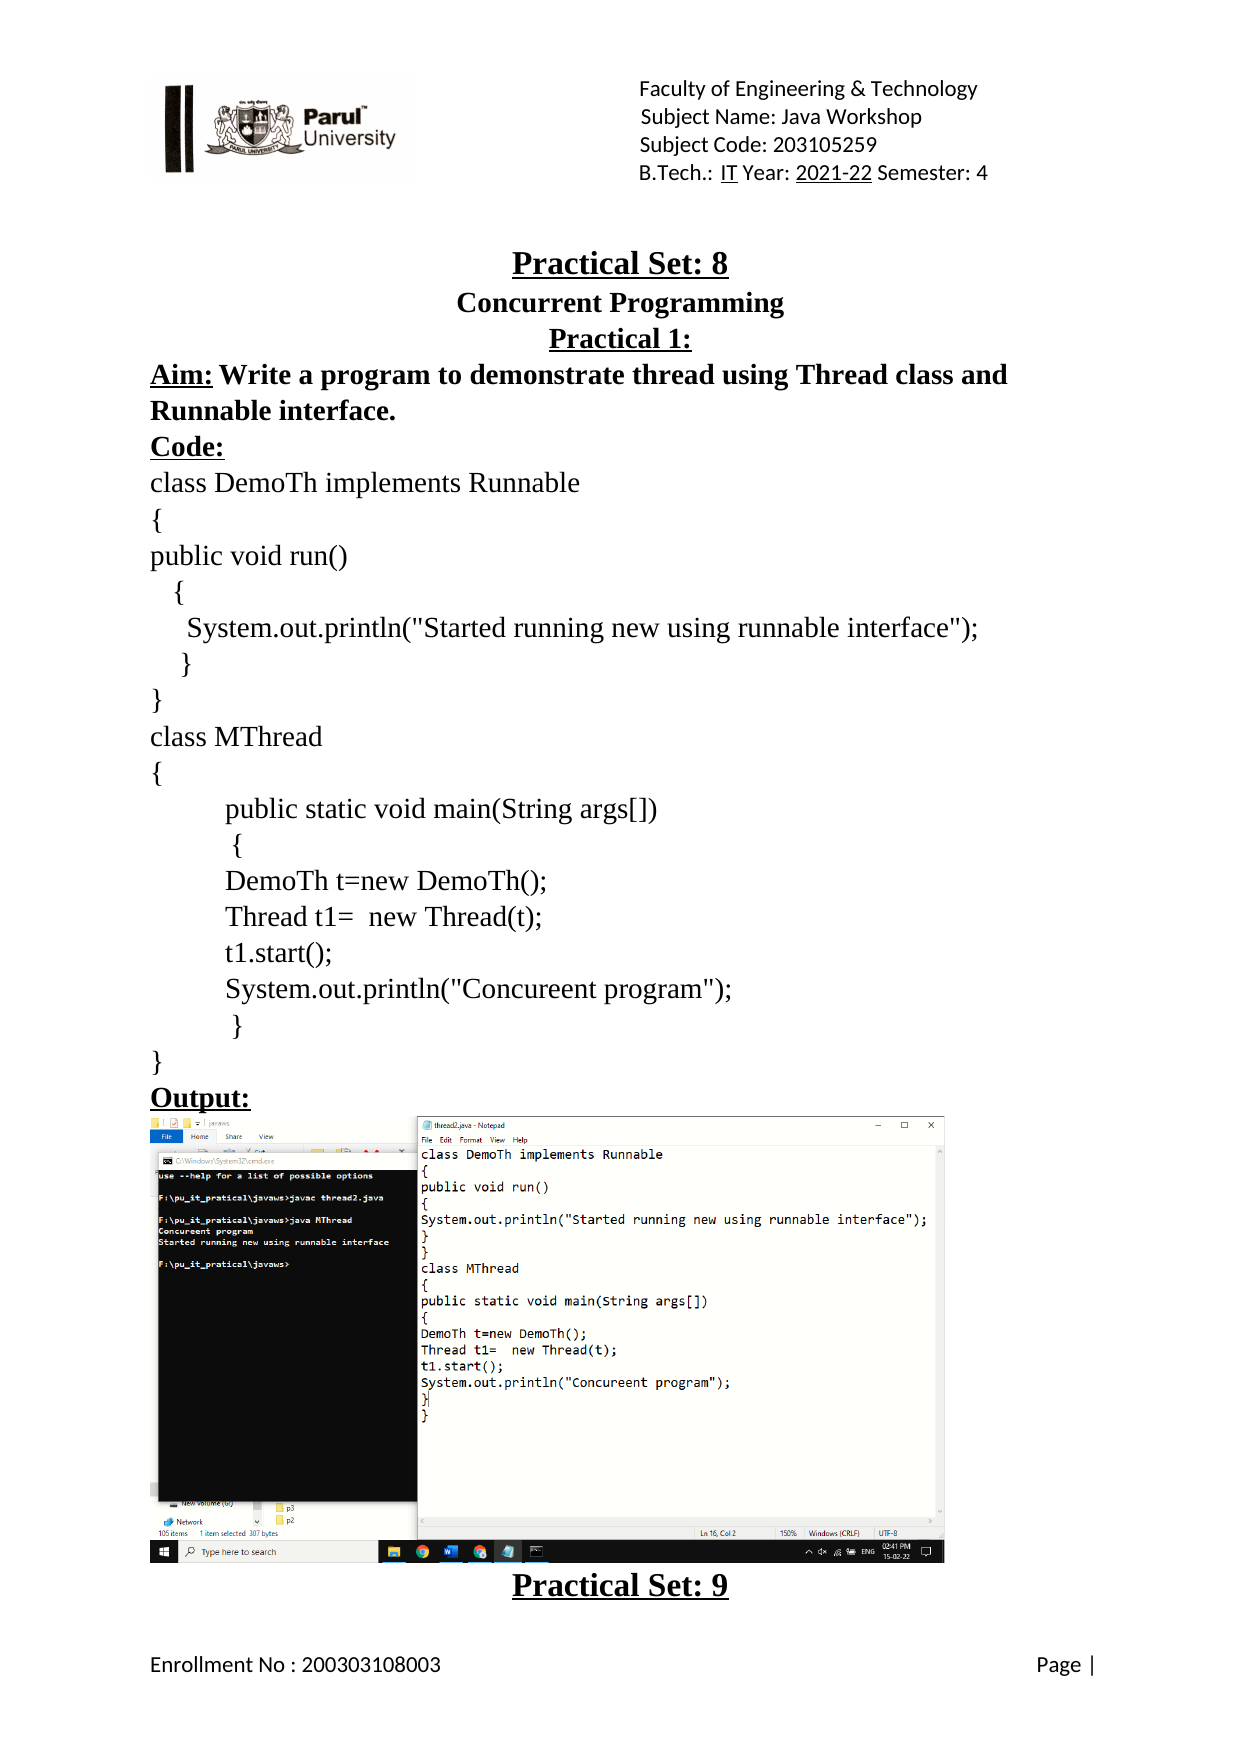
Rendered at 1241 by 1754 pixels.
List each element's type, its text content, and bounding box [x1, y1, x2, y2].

text { [150, 755, 1090, 788]
text Practical 1: [150, 321, 1090, 354]
text public static void main(String args[]) [150, 791, 1090, 824]
text Thread t1= new Thread(t); [150, 899, 1090, 933]
text System.out.println("Concureent program"); [150, 972, 1090, 1005]
text class DemoTh implements Runnable [150, 466, 1090, 499]
text public void run() [150, 538, 1090, 571]
text DemoTh t=new DemoTh(); [150, 863, 1090, 897]
text } [150, 646, 1090, 680]
picture [150, 73, 411, 182]
text Aim: Write a program to demonstrate thread using Thread class and Runnable interface. [150, 357, 1090, 427]
text Output: [150, 1080, 1090, 1114]
text { [150, 574, 1090, 608]
text { [150, 827, 1090, 861]
text Concurrent Programming [150, 285, 1090, 318]
picture [150, 1116, 945, 1563]
text Practical Set: 8 [150, 243, 1090, 282]
text } [150, 682, 1090, 716]
text t1.start(); [150, 936, 1090, 969]
text class MThread [150, 719, 1090, 752]
text Practical Set: 9 [150, 1565, 1090, 1603]
text { [150, 502, 1090, 535]
text } [150, 1044, 1090, 1077]
text } [150, 1008, 1090, 1041]
text System.out.println("Started running new using runnable interface"); [150, 610, 1090, 644]
text Code: [150, 429, 1090, 463]
